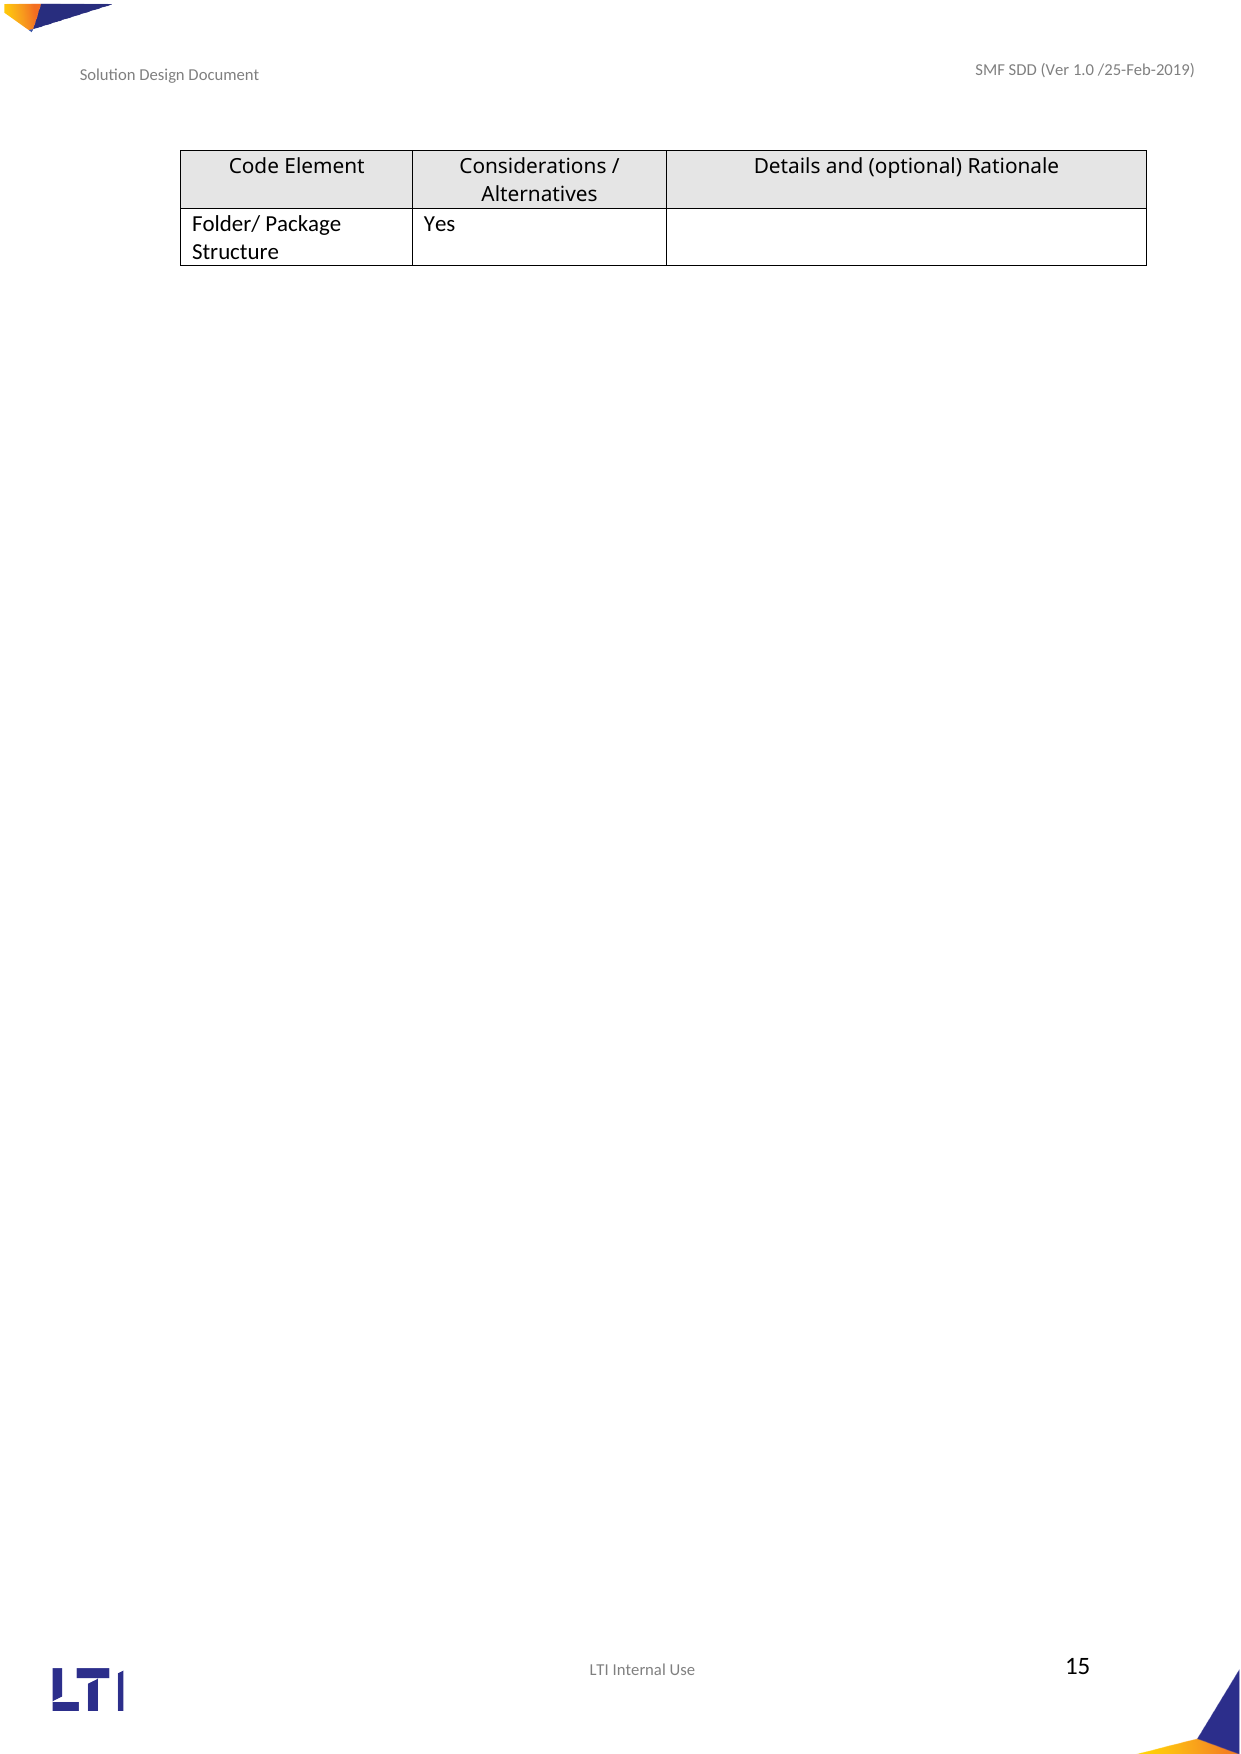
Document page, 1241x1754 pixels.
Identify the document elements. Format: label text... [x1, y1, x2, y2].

picture [1134, 1670, 1241, 1754]
table_header Details and (optional) Rationale [667, 151, 1146, 208]
table_cell [667, 209, 1146, 265]
table_cell Yes [413, 209, 666, 265]
picture [4, 0, 113, 100]
table_cell Folder/ Package Structure [181, 209, 412, 265]
table_header Considerations / Alternatives [413, 151, 666, 208]
table_header Code Element [181, 151, 412, 208]
picture [52, 1668, 124, 1711]
